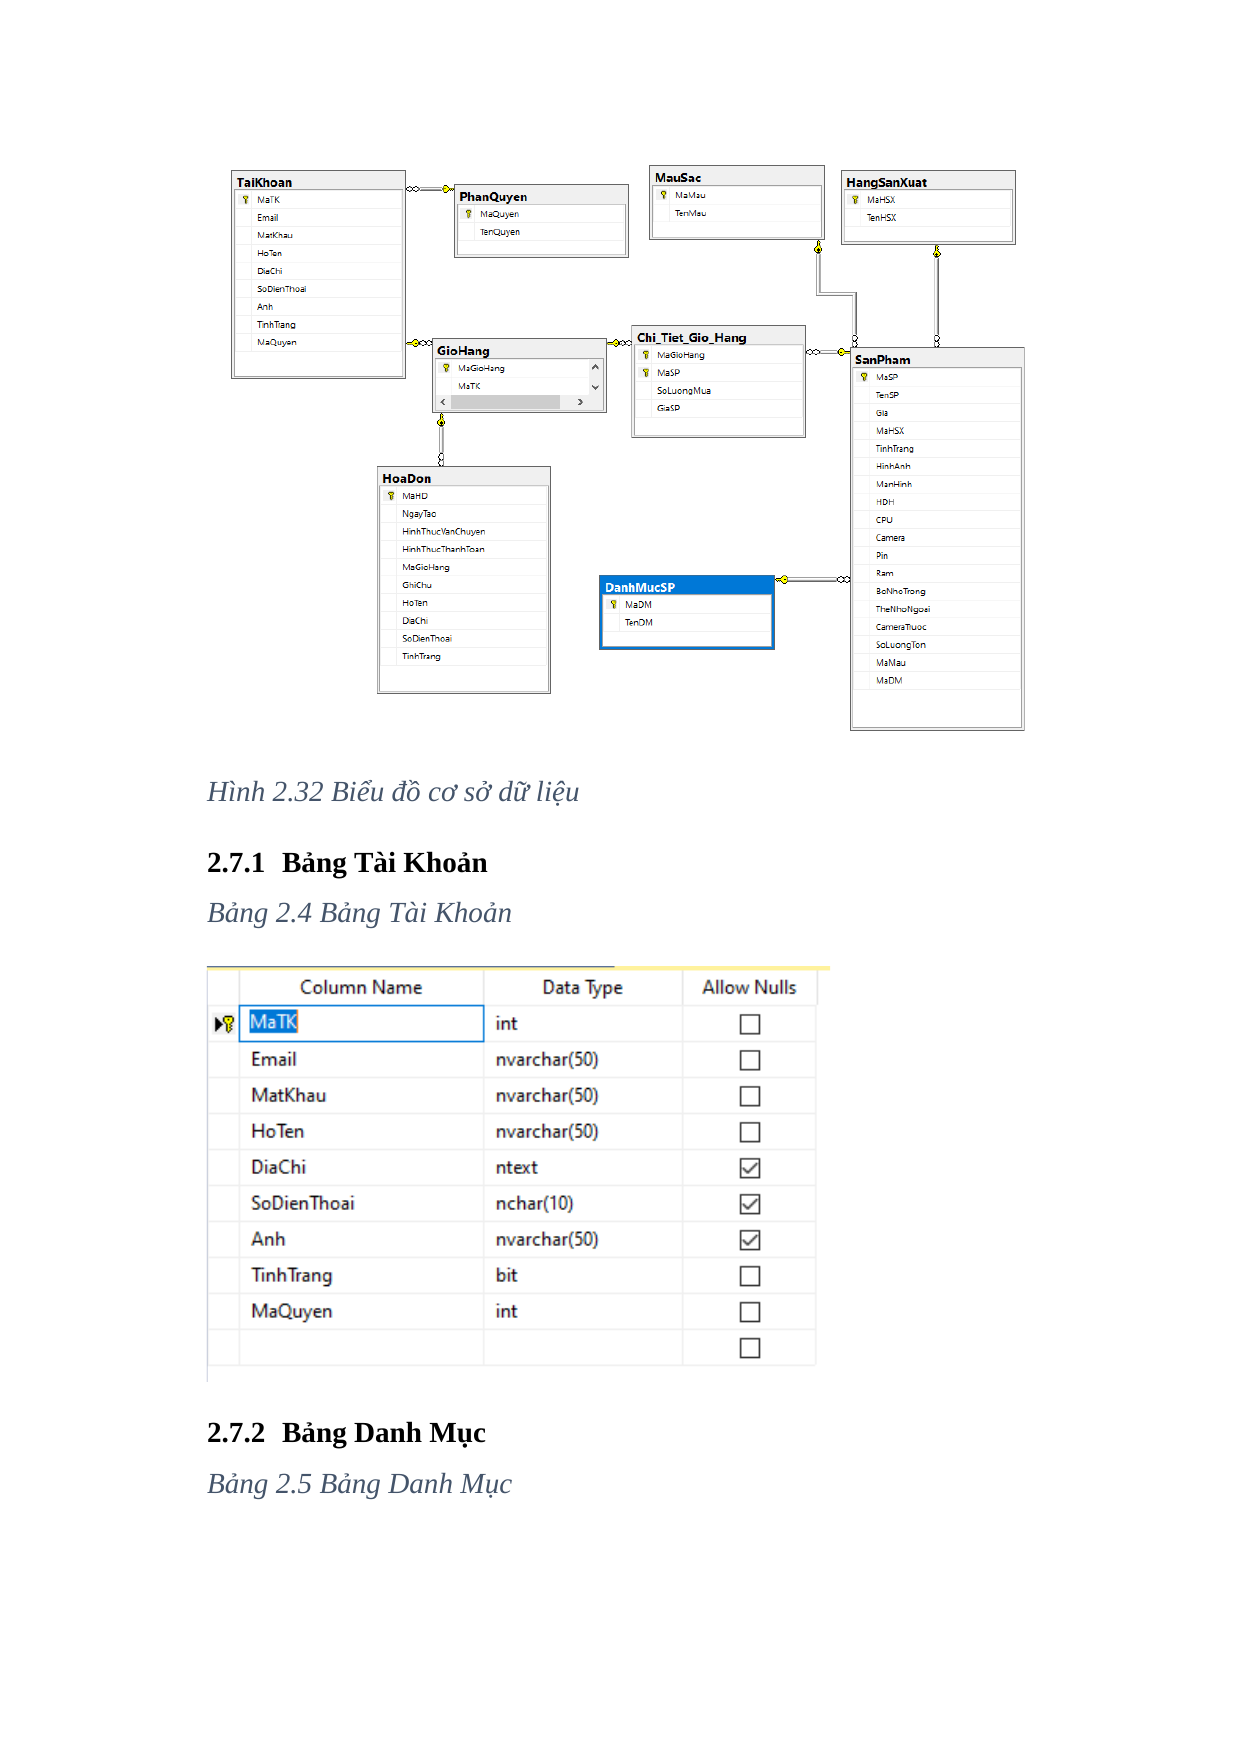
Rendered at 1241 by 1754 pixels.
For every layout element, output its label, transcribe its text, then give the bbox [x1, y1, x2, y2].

picture [206, 966, 831, 1382]
subtitle Bảng Danh Mục [207, 1415, 1122, 1449]
subtitle Bảng Tài Khoản [207, 845, 1122, 878]
text Bảng 2.4 Bảng Tài Khoản [207, 895, 1122, 929]
picture [206, 147, 1123, 741]
text Hình 2.31 Biểu đồ cơ sở dữ liệu [207, 774, 1122, 807]
text Bảng 2.5 Bảng Danh Mục [207, 1466, 1122, 1499]
